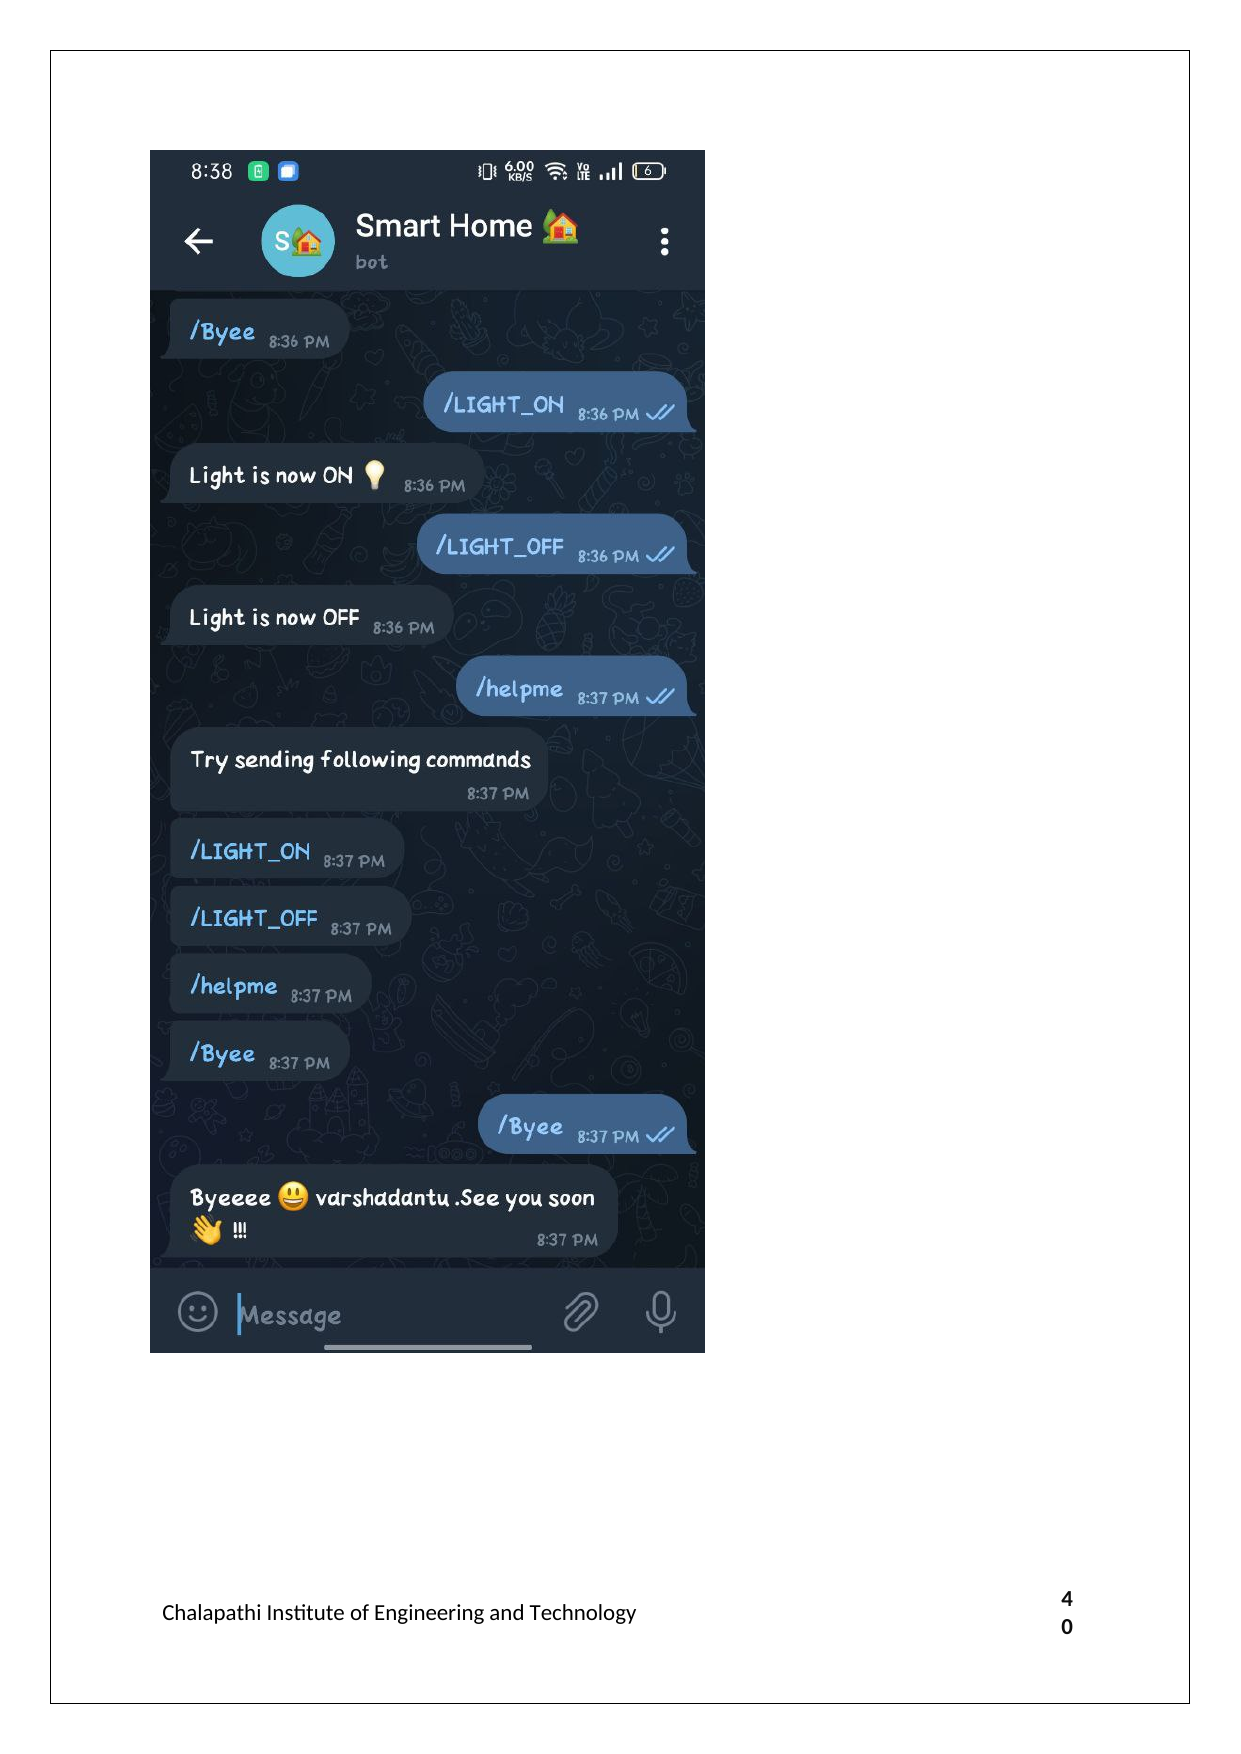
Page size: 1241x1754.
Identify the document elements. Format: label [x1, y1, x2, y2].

picture [150, 150, 705, 1353]
